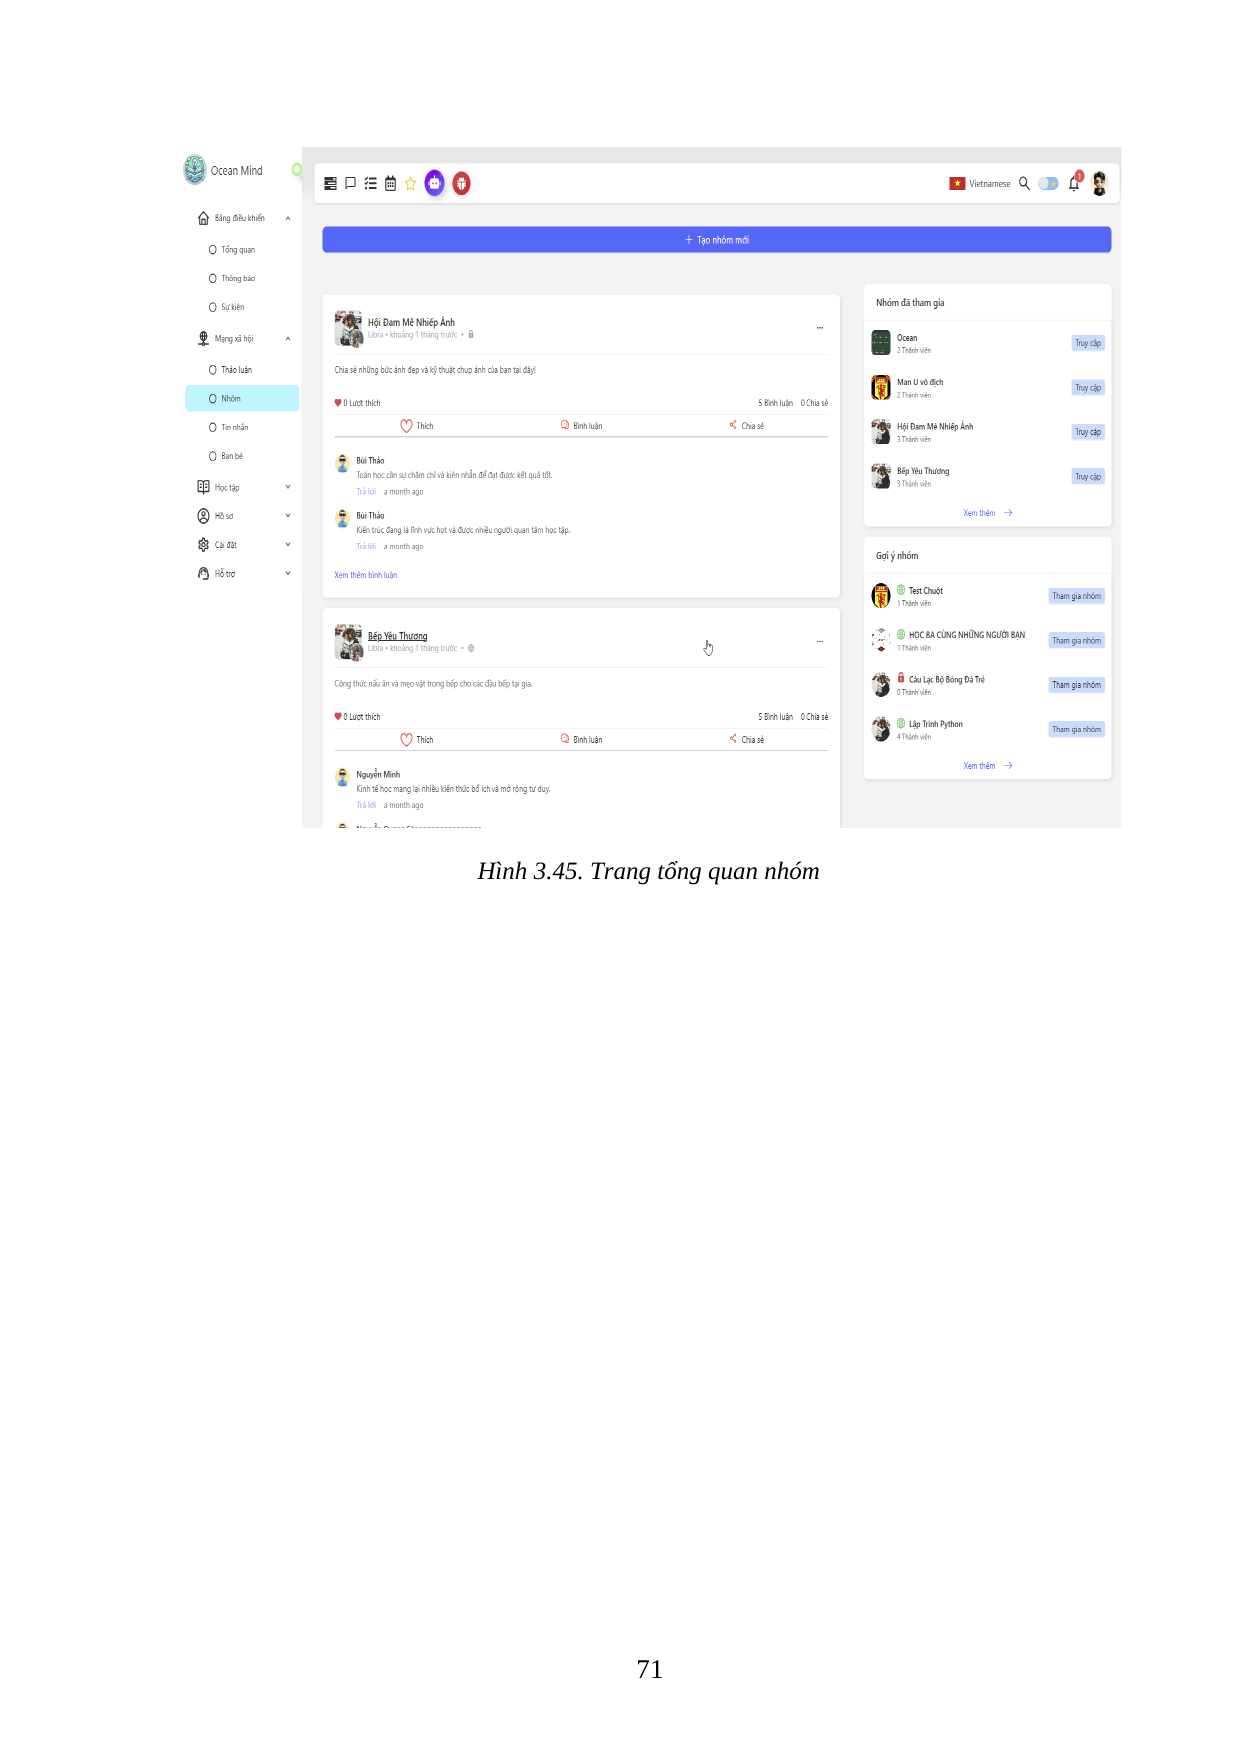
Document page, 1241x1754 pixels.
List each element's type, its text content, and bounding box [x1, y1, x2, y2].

picture [177, 147, 1122, 828]
